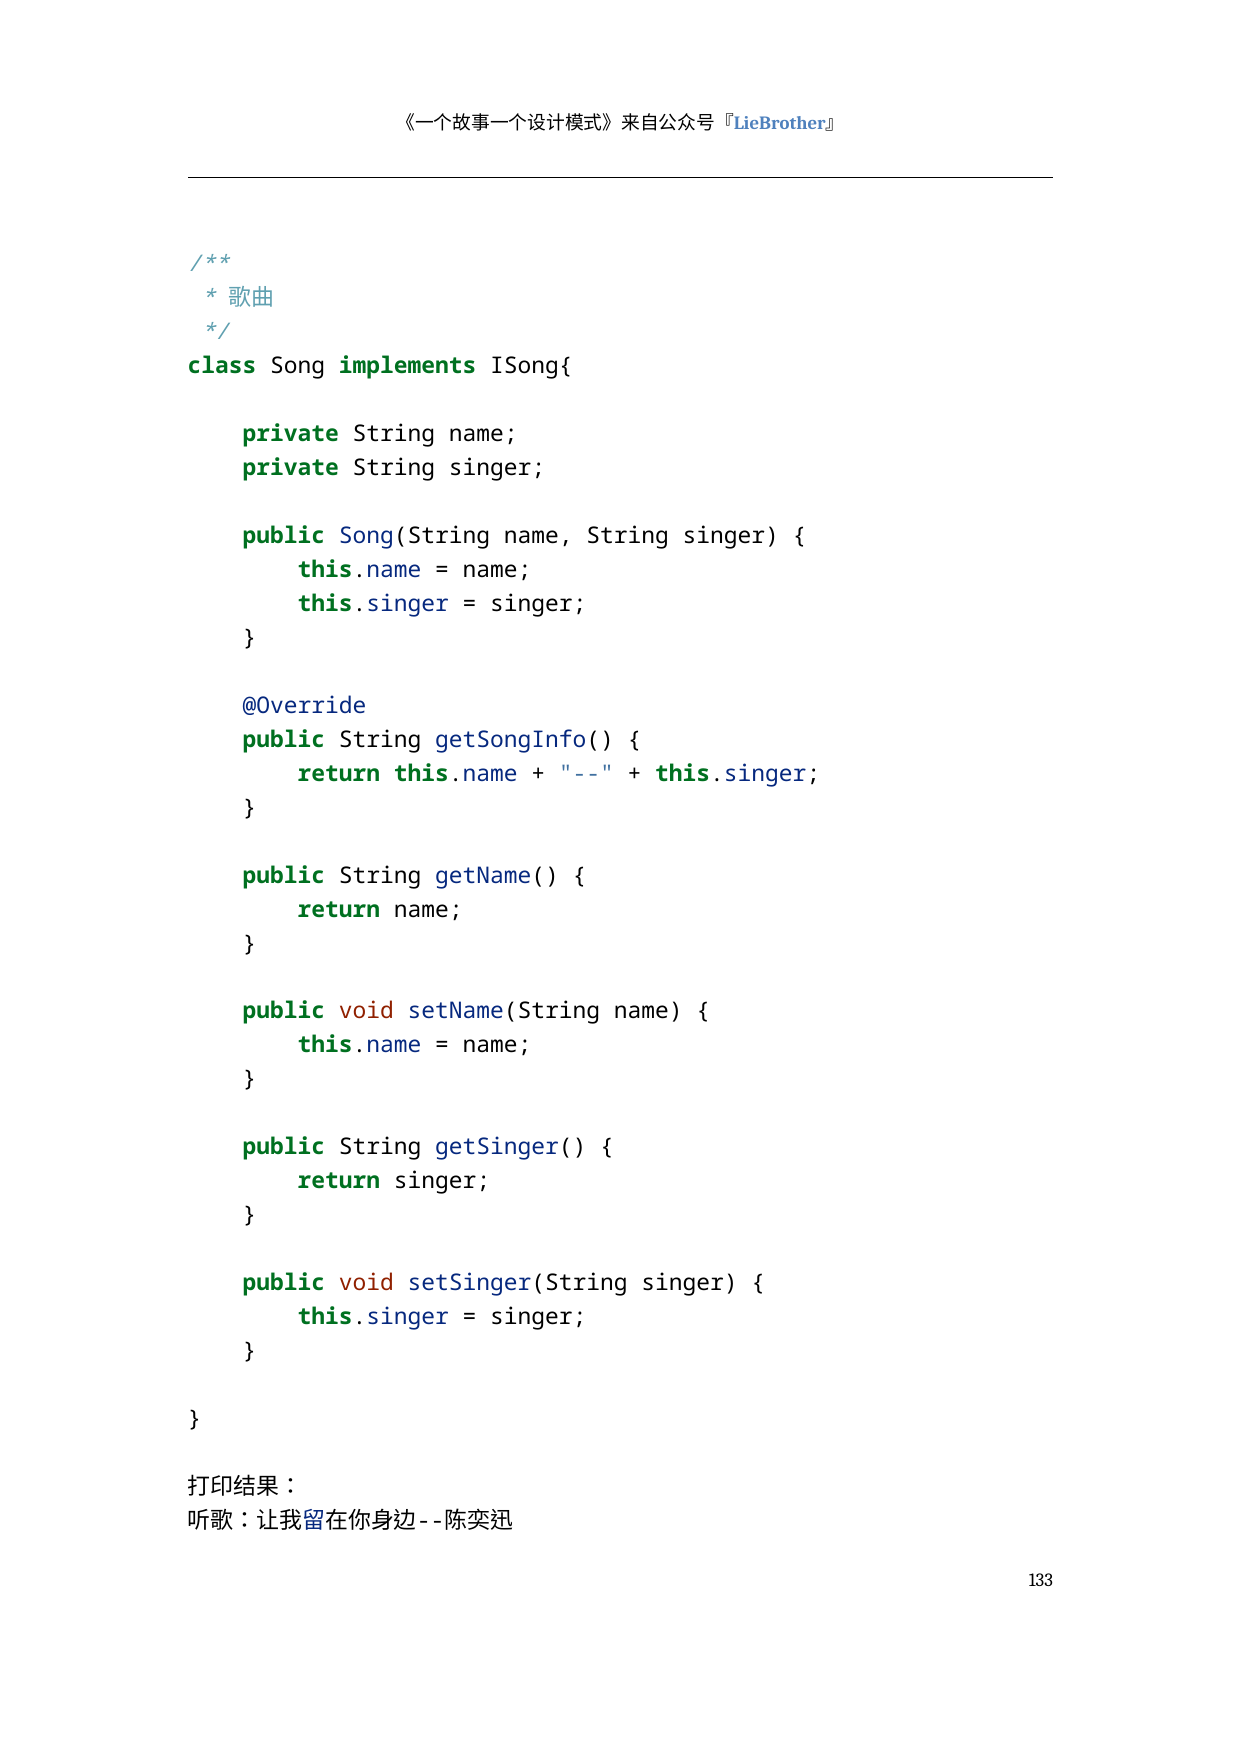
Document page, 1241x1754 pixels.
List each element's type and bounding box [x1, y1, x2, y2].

text [187, 212, 1053, 1536]
